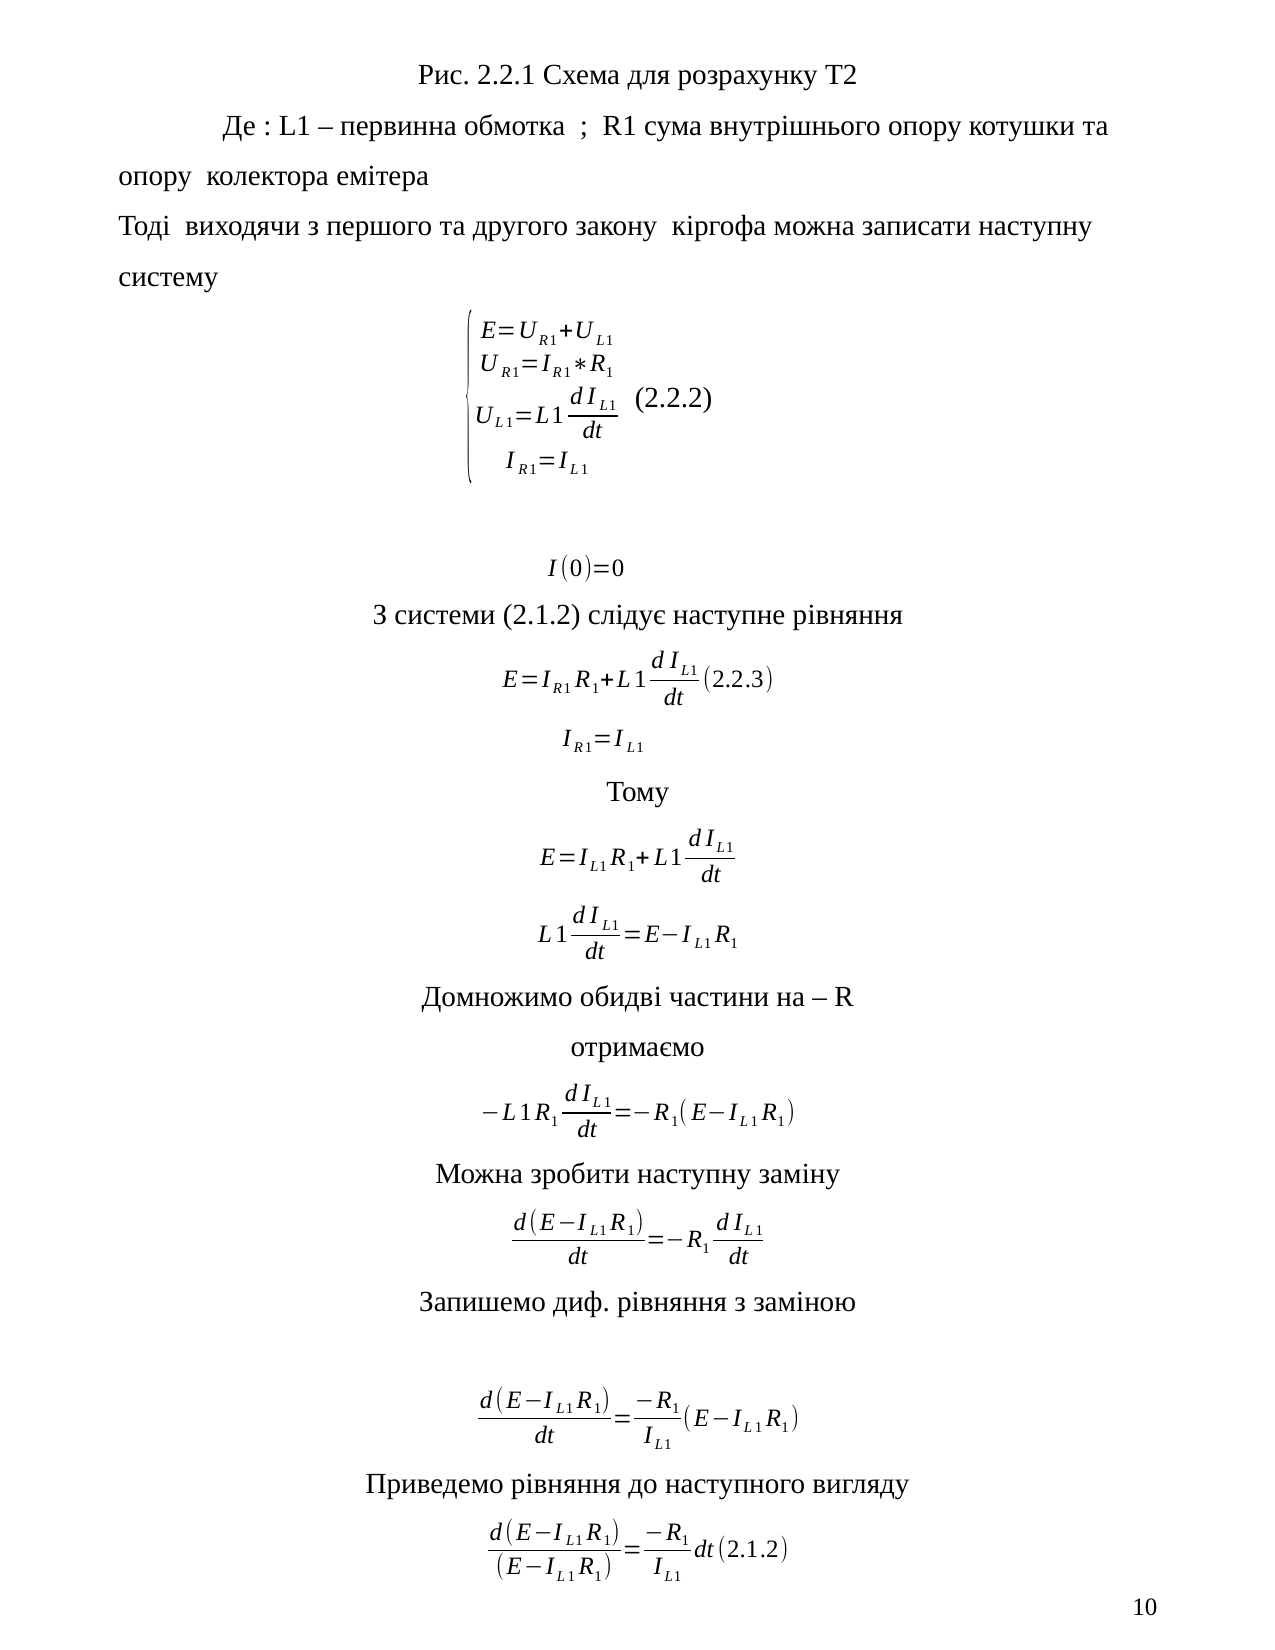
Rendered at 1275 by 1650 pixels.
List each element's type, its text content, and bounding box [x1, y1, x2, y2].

text Приведемо рівняння до наступного вигляду [118, 1467, 1157, 1500]
text З системи (2.1.2) слідує наступне рівняння [118, 597, 1157, 630]
text Рис. 2.2.1 Схема для розрахунку Т2 [118, 57, 1157, 91]
text Запишемо диф. рівняння з заміною [118, 1284, 1157, 1318]
text отримаємо [118, 1029, 1157, 1063]
text Де : L1 – первинна обмотка ; R1 сума внутрішнього опору котушки та опору колектора емітера [118, 108, 1157, 192]
text (2.2.2) [458, 309, 1157, 485]
text Домножимо обидві частини на – R [118, 979, 1157, 1012]
text Тому [118, 774, 1157, 808]
text Тоді виходячи з першого та другого закону кіргофа можна записати наступну систему [118, 208, 1157, 292]
text Можна зробити наступну заміну [118, 1157, 1157, 1190]
